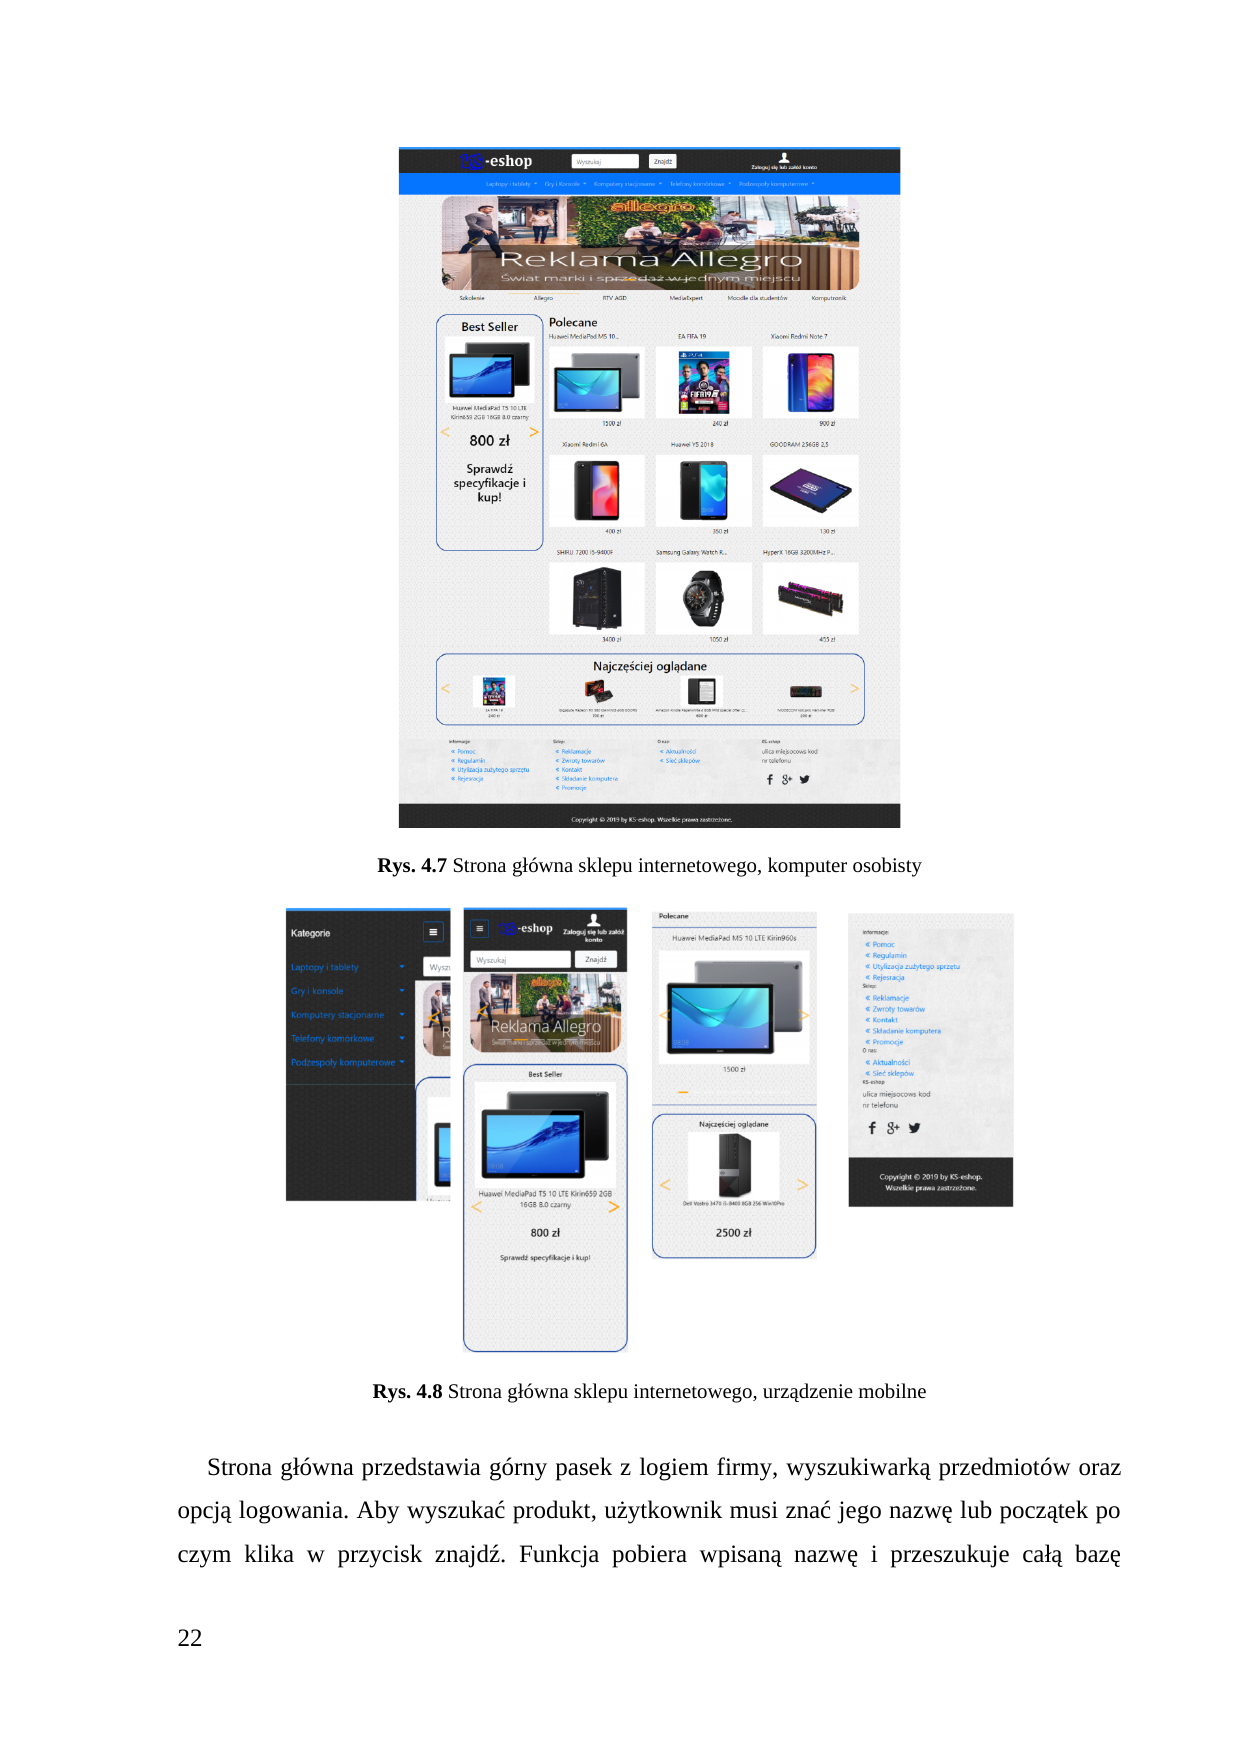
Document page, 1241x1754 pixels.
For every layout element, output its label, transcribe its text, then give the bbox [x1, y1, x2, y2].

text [177, 1452, 1122, 1567]
picture [283, 905, 1017, 1355]
picture [398, 147, 901, 828]
